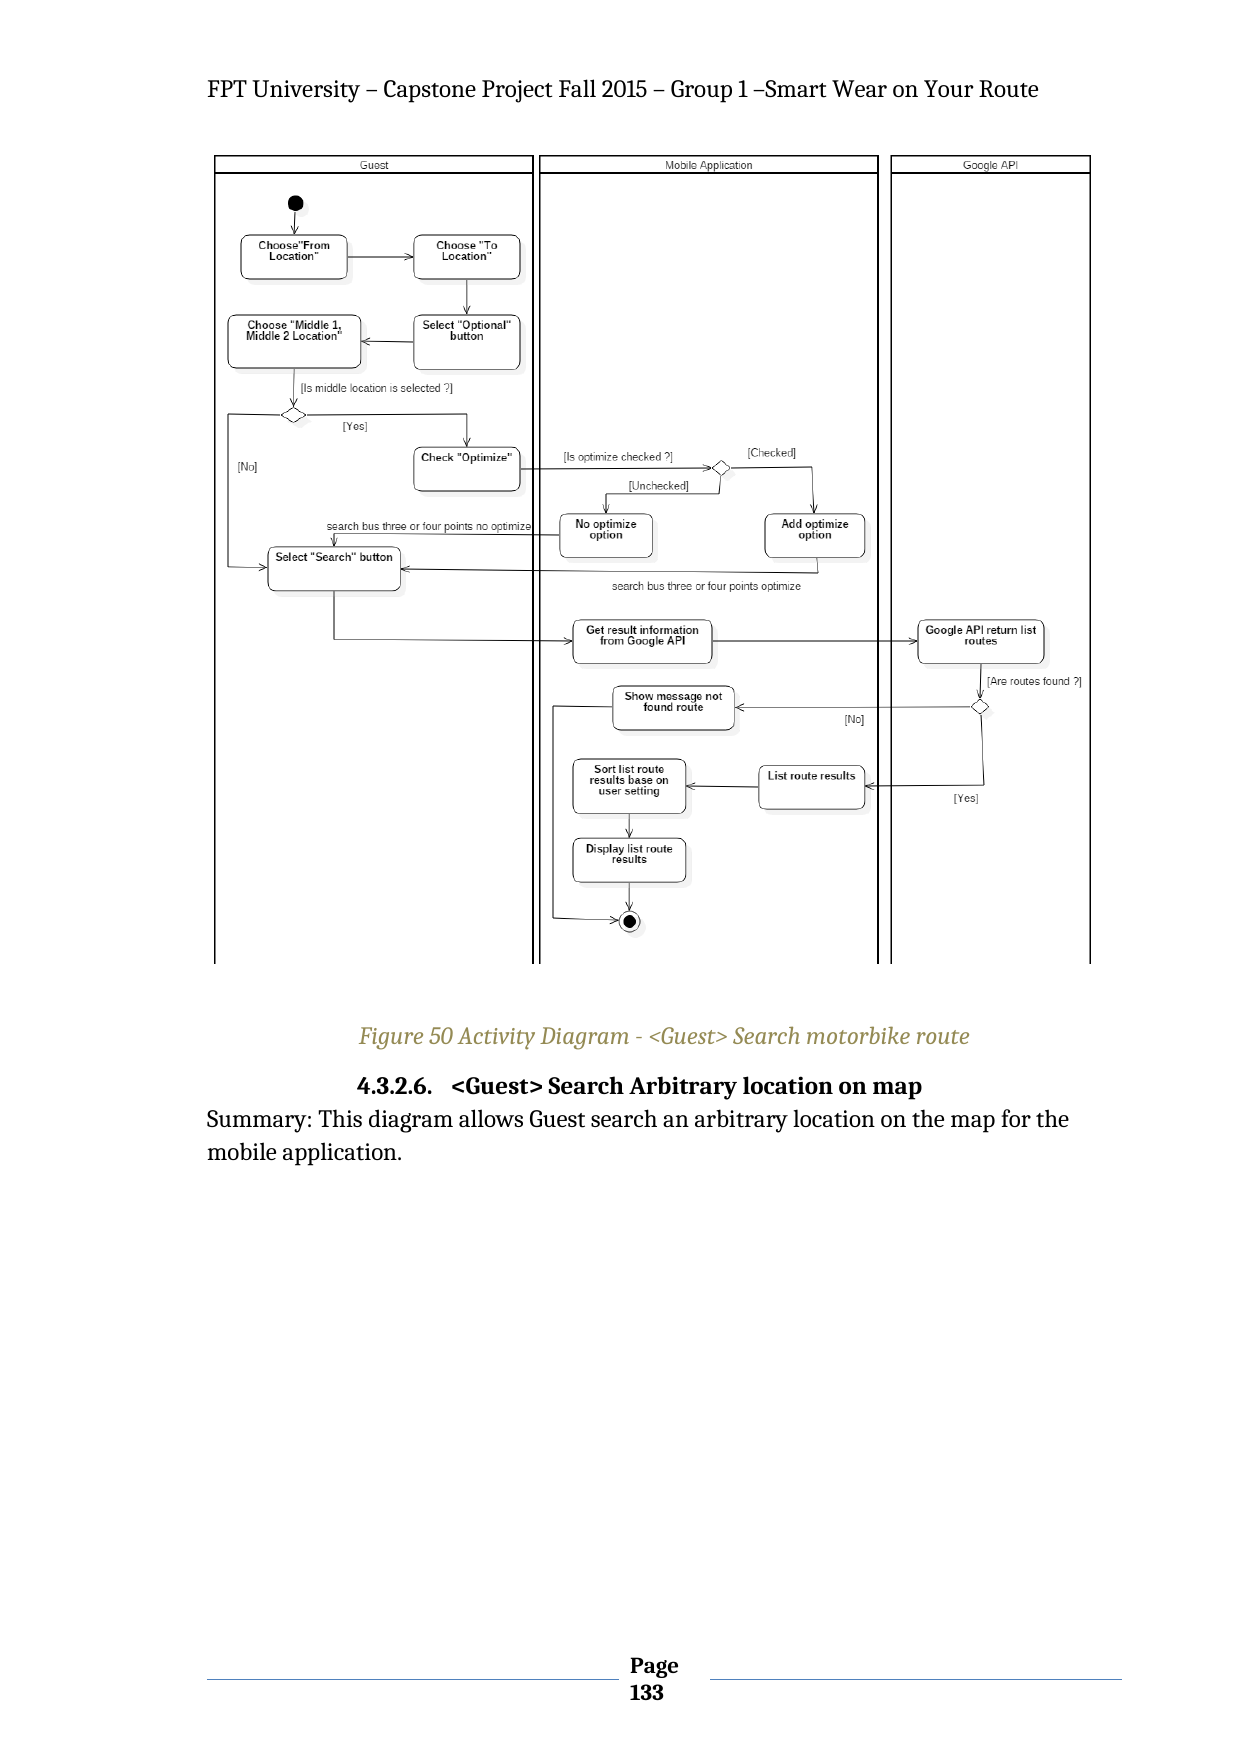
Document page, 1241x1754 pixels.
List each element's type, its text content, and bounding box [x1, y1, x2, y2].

picture [206, 147, 1123, 997]
text Summary: This diagram allows Guest search an arbitrary location on the map for the mobile application. [207, 1104, 1122, 1166]
subtitle <Guest> Search Arbitrary location on map [357, 1072, 1122, 1100]
